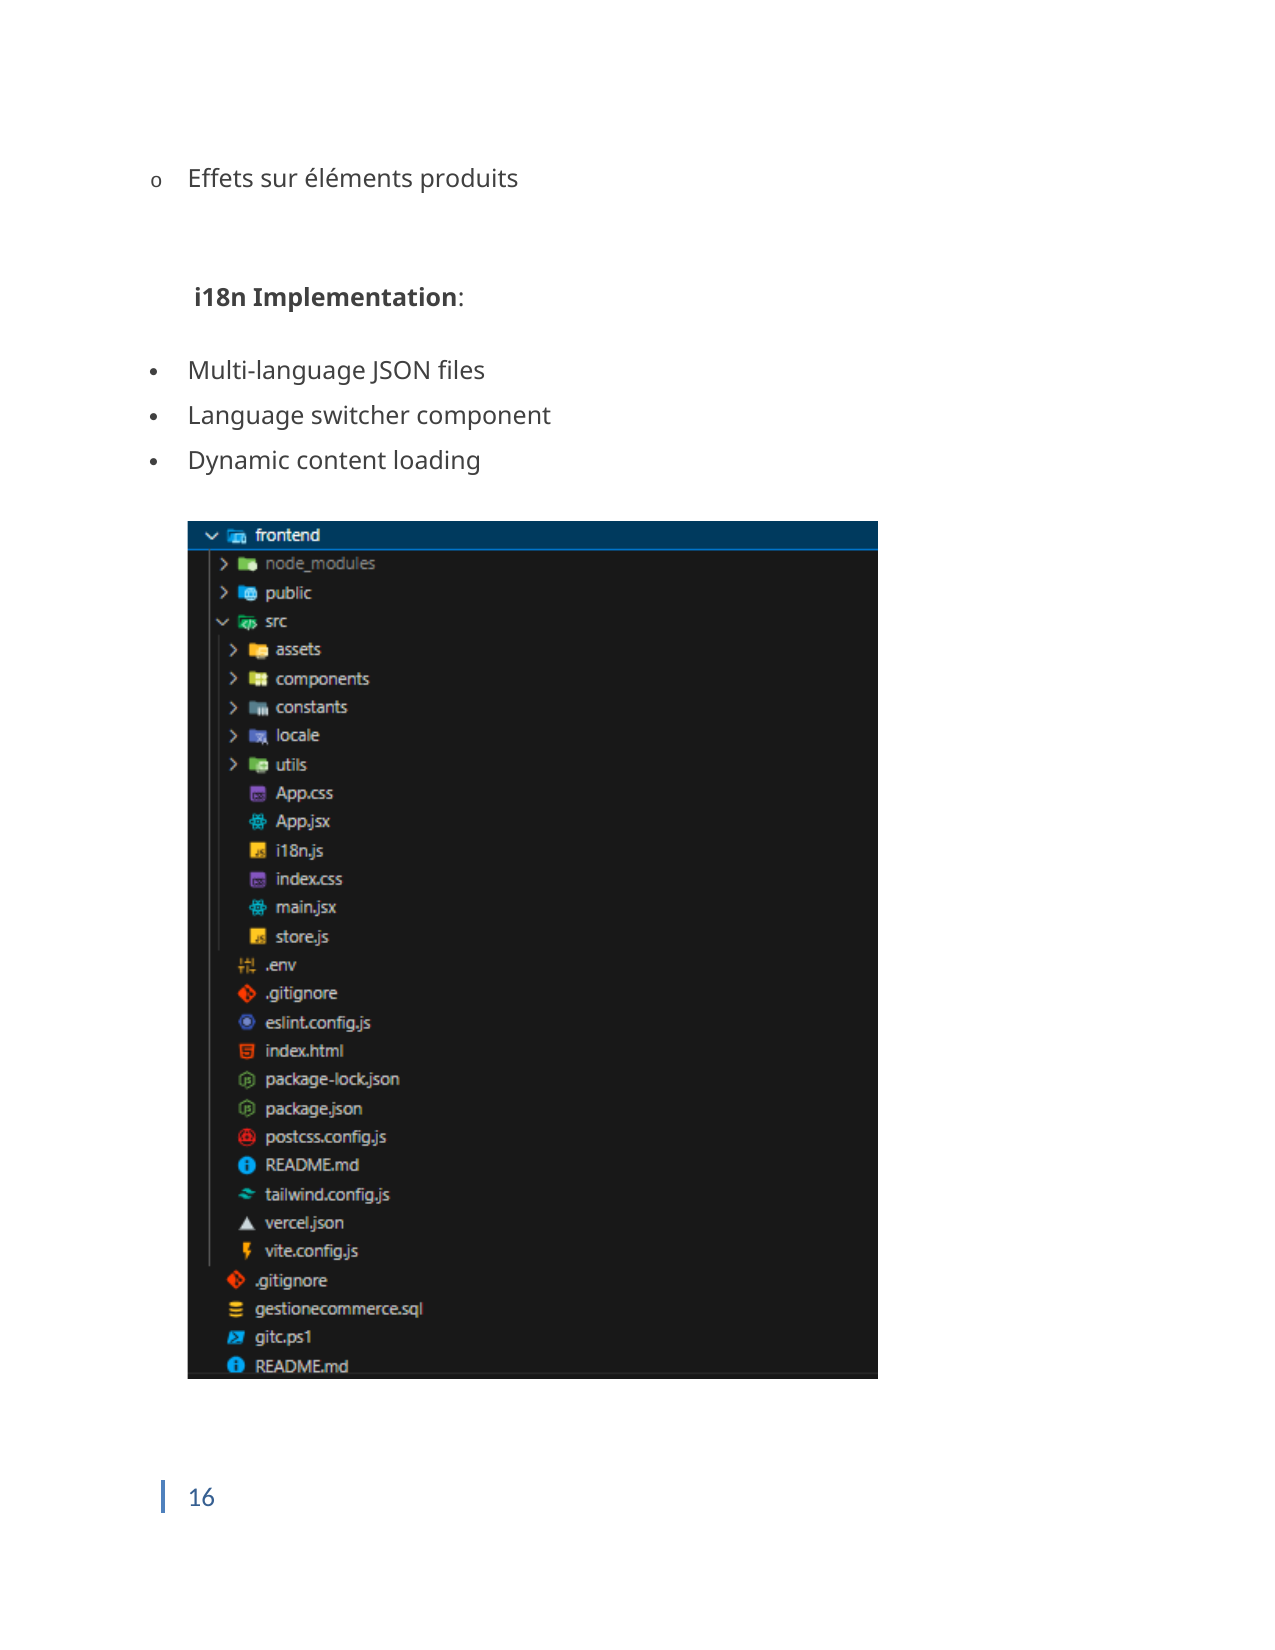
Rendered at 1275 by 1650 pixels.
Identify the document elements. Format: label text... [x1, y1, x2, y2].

list Multi-language JSON files [150, 342, 1087, 387]
list Language switcher component [150, 387, 1087, 432]
text i18n Implementation: [187, 268, 1087, 313]
picture [187, 521, 878, 1379]
list Effets sur éléments produits [150, 150, 1087, 239]
